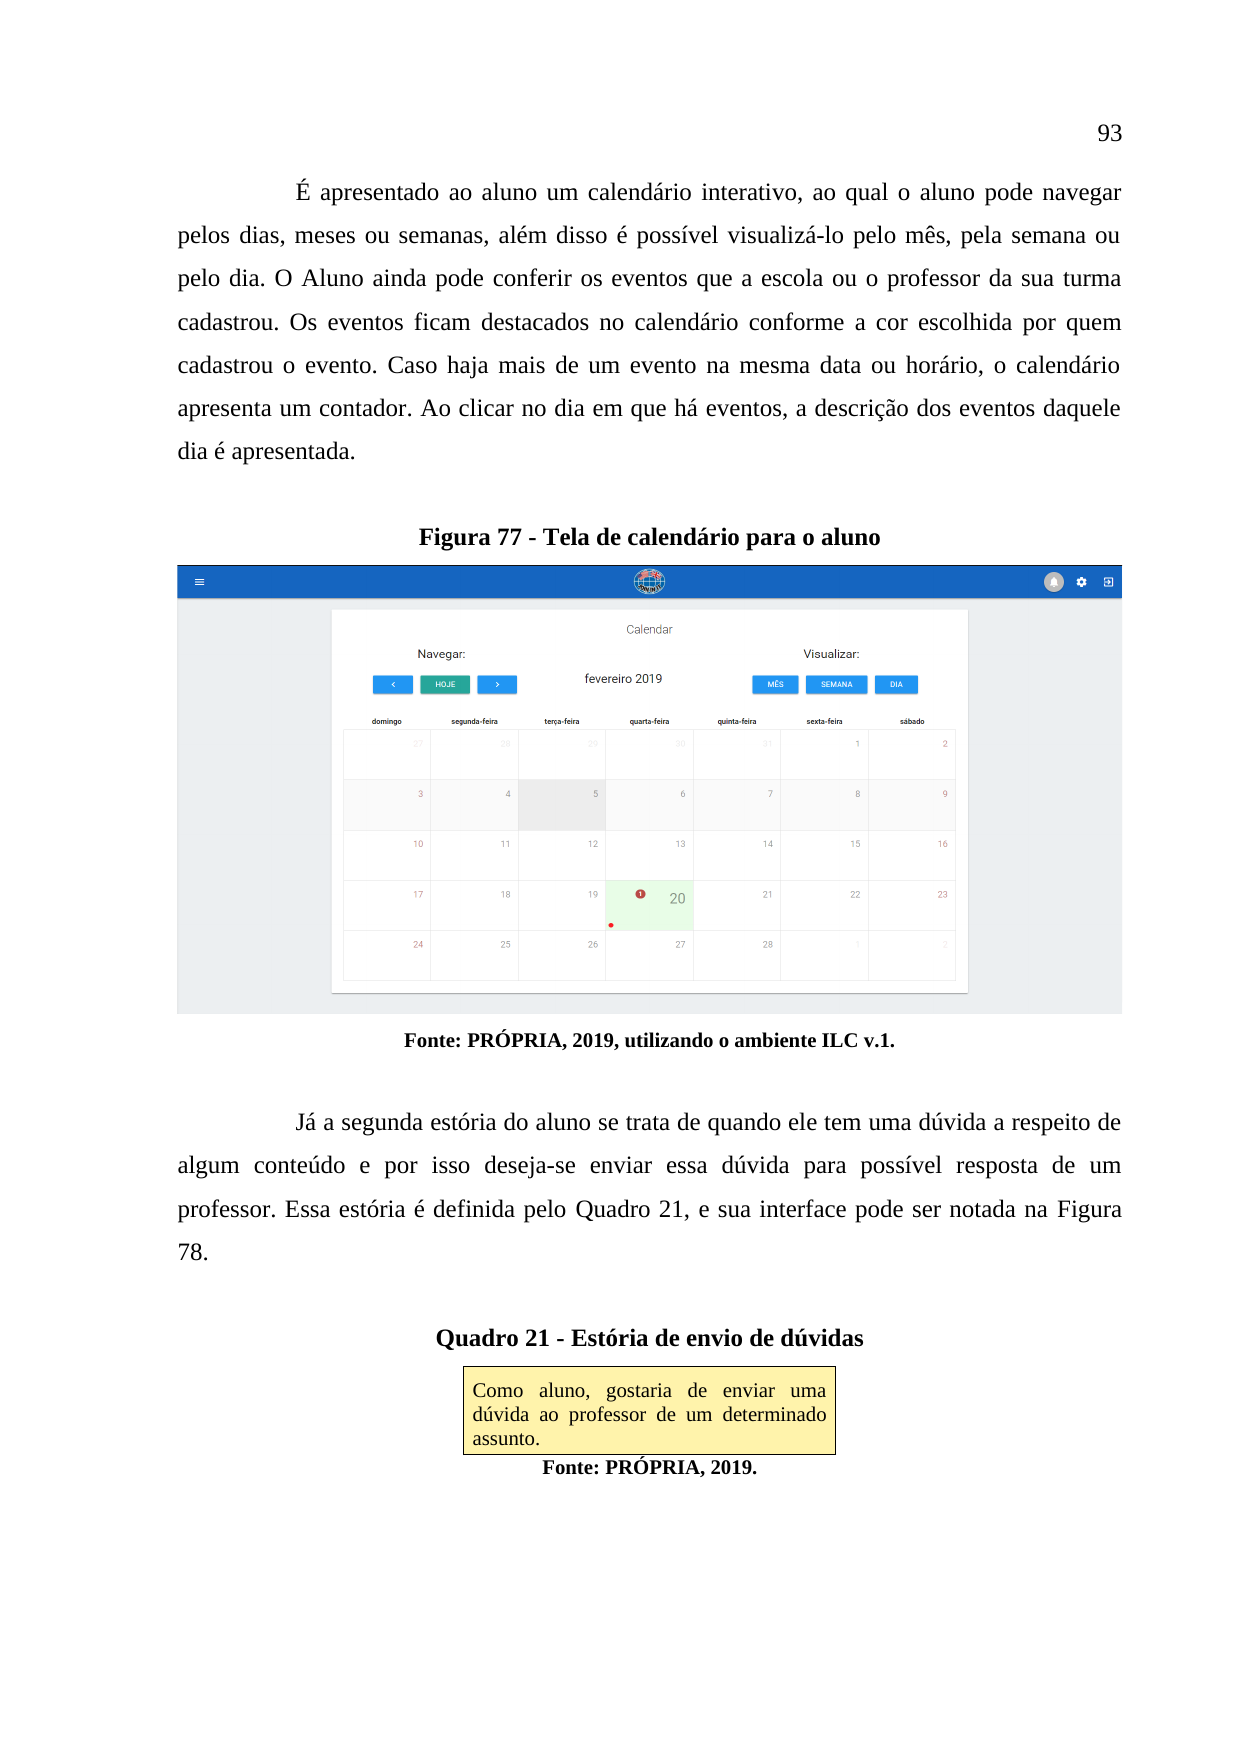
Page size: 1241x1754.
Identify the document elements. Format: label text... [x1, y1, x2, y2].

text Já a segunda estória do aluno se trata de quando ele tem uma dúvida a respeito de algum conteúdo e por isso deseja-se enviar essa dúvida para possível resposta de um professor. Essa estória é definida pelo Quadro 21, e sua interface pode ser notada na Figura 78. [177, 1107, 1122, 1266]
text Fonte: PRÓPRIA, 2019, utilizando o ambiente ILC v.1. [177, 1028, 1122, 1052]
text Quadro 21 - Estória de envio de dúvidas [177, 1323, 1122, 1352]
text Fonte: PRÓPRIA, 2019. [177, 1455, 1122, 1479]
text Figura 77 - Tela de calendário para o aluno [177, 522, 1122, 551]
picture [177, 565, 1123, 1014]
text É apresentado ao aluno um calendário interativo, ao qual o aluno pode navegar pelos dias, meses ou semanas, além disso é possível visualizá-lo pelo mês, pela semana ou pelo dia. O Aluno ainda pode conferir os eventos que a escola ou o professor da sua turma cadastrou. Os eventos ficam destacados no calendário conforme a cor escolhida por quem cadastrou o evento. Caso haja mais de um evento na mesma data ou horário, o calendário apresenta um contador. Ao clicar no dia em que há eventos, a descrição dos eventos daquele dia é apresentada. [177, 177, 1122, 465]
text Como aluno, gostaria de enviar uma dúvida ao professor de um determinado assunto. [464, 1367, 835, 1454]
